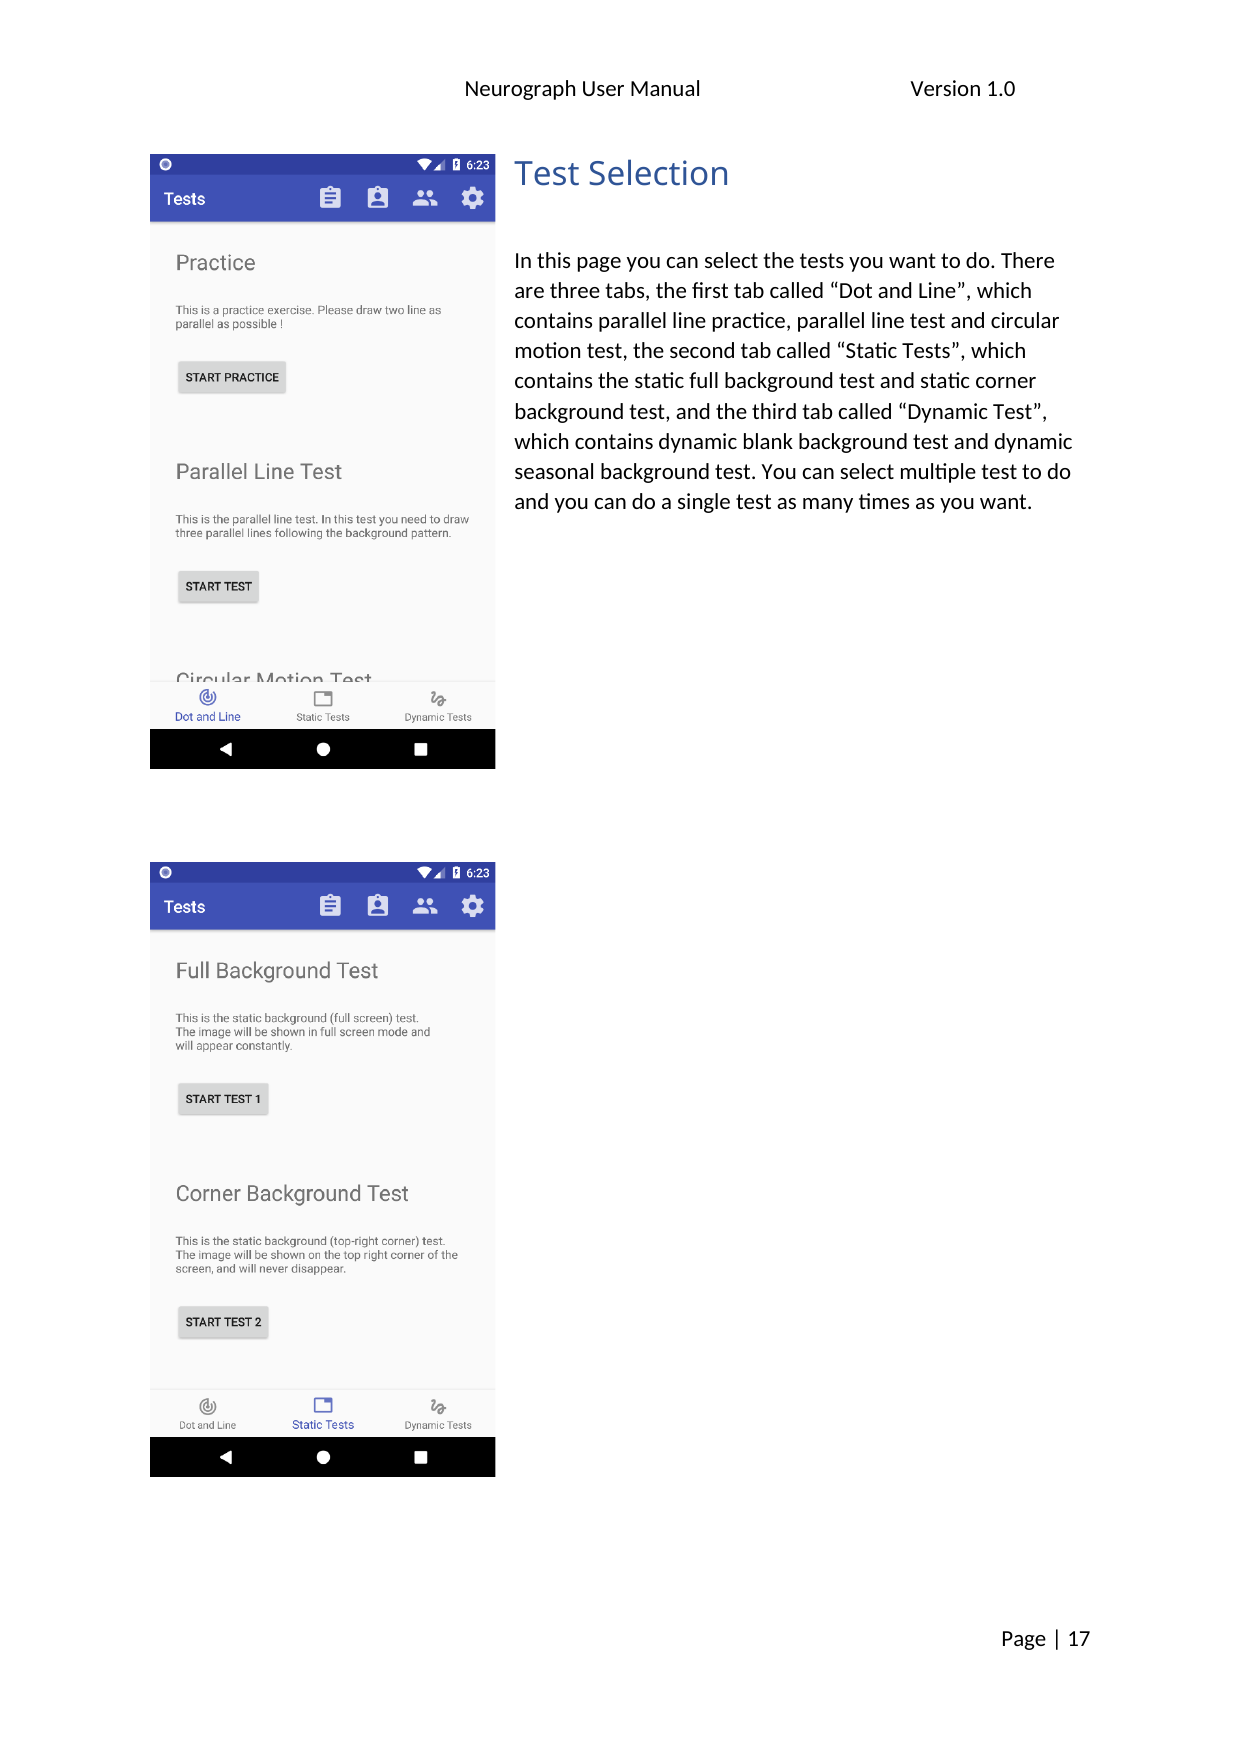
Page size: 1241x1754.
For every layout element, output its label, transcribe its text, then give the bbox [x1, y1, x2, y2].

picture [150, 154, 496, 769]
picture [150, 862, 496, 1477]
text In this page you can select the tests you want to do. There are three tabs, the first tab called “Dot and Line”, which contains parallel line practice, parallel line test and circular motion test, the second tab called “Static Tests”, which contains the static full background test and static corner background test, and the third tab called “Dynamic Test”, which contains dynamic blank background test and dynamic seasonal background test. You can select multiple test to do and you can do a single test as many times as you want. [496, 246, 1090, 516]
subtitle Test Selection [150, 150, 1090, 195]
